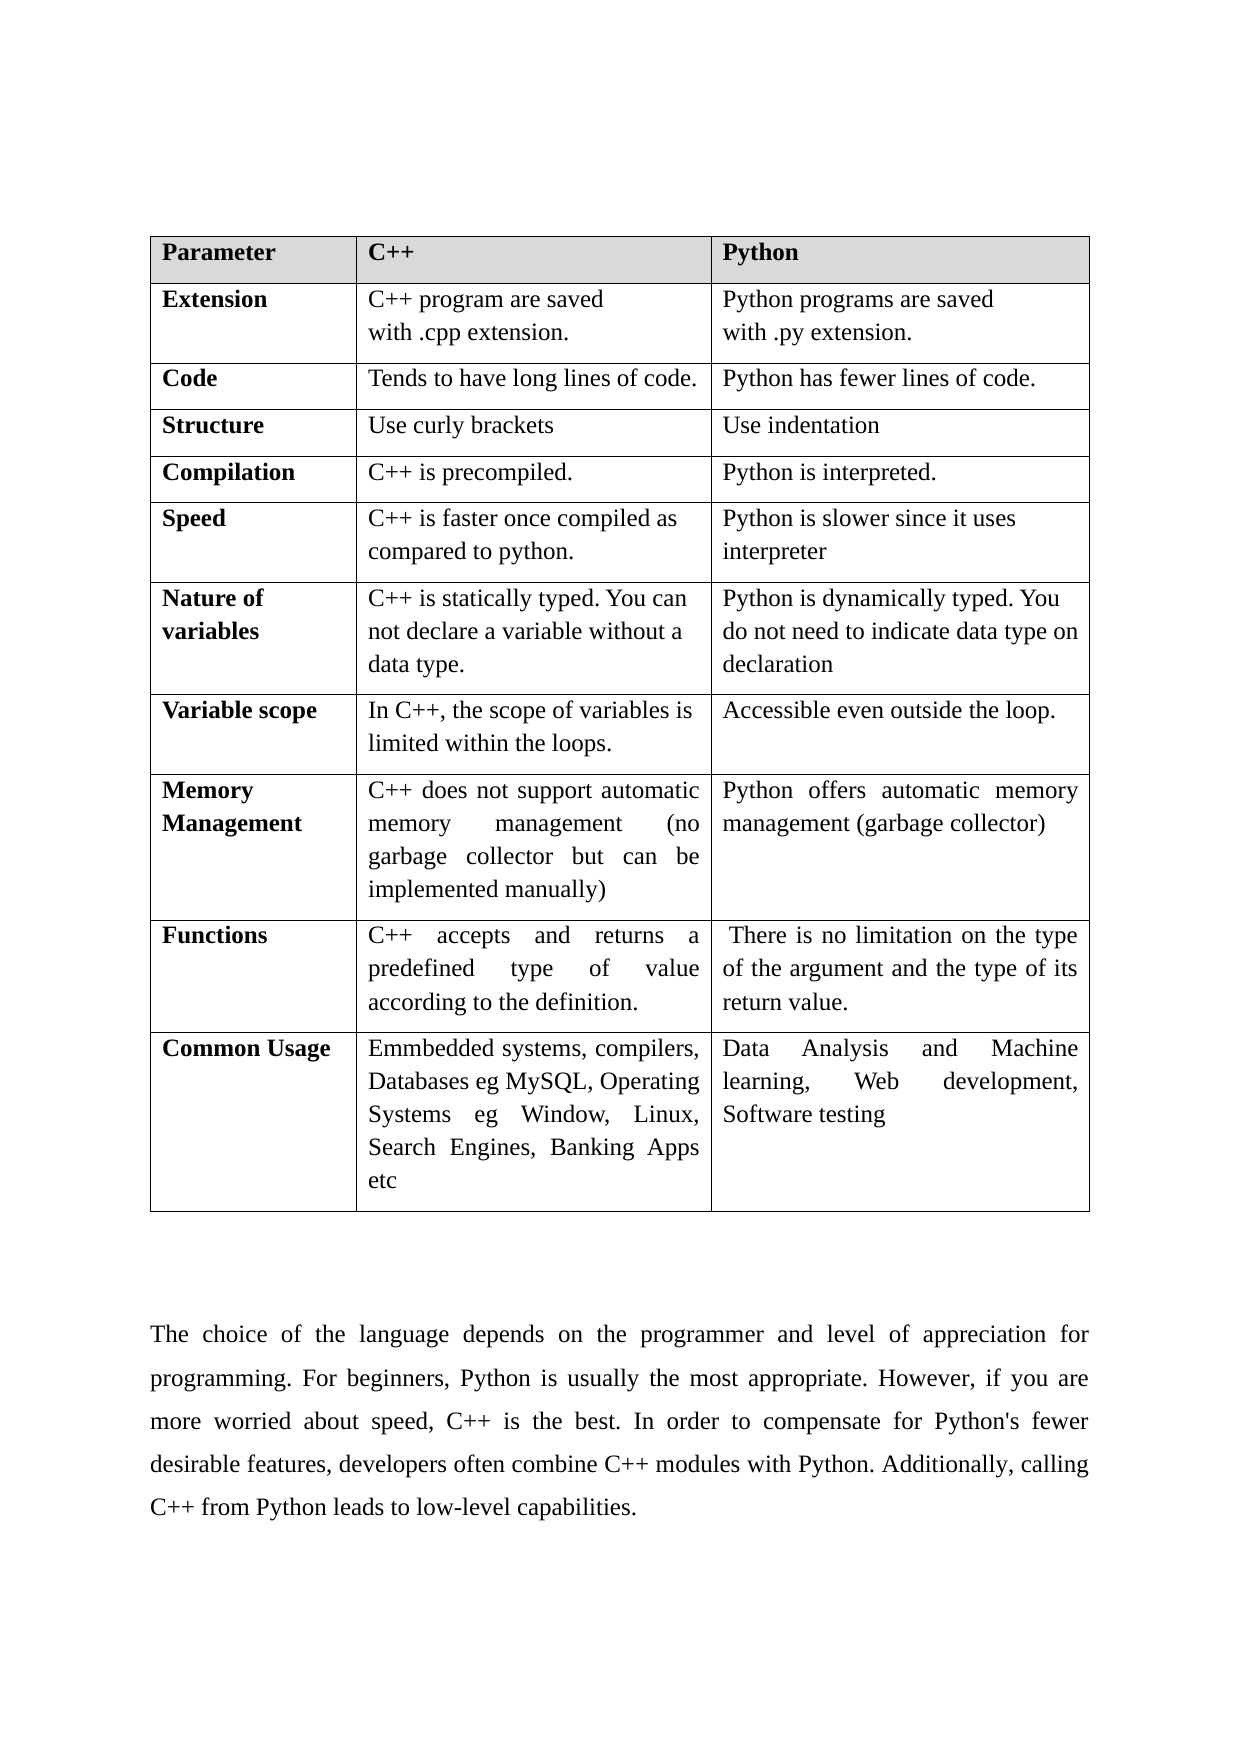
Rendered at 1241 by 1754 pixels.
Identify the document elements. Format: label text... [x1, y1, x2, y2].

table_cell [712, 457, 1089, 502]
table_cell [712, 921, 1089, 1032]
text The choice of the language depends on the programmer and level of appreciation for programming. For beginners, Python is usually the most appropriate. However, if you are more worried about speed, C++ is the best. In order to compensate for Python's fewer desirable features, developers often combine C++ modules with Python. Additionally, calling C++ from Python leads to low-level capabilities. [150, 1319, 1090, 1521]
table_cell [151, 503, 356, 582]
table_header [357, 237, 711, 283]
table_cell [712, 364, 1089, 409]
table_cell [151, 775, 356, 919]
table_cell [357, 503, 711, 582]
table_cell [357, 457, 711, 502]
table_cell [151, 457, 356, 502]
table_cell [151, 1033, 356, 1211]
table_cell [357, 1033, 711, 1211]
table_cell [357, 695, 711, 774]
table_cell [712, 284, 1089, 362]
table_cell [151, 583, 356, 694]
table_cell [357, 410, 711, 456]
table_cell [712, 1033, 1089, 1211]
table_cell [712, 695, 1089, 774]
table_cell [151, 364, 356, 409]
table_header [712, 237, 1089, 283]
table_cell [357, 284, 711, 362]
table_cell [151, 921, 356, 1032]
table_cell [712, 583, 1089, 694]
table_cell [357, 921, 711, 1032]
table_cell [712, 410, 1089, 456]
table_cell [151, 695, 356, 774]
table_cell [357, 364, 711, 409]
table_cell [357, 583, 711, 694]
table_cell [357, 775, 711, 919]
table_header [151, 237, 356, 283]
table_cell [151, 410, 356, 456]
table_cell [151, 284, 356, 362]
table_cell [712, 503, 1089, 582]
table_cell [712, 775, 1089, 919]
